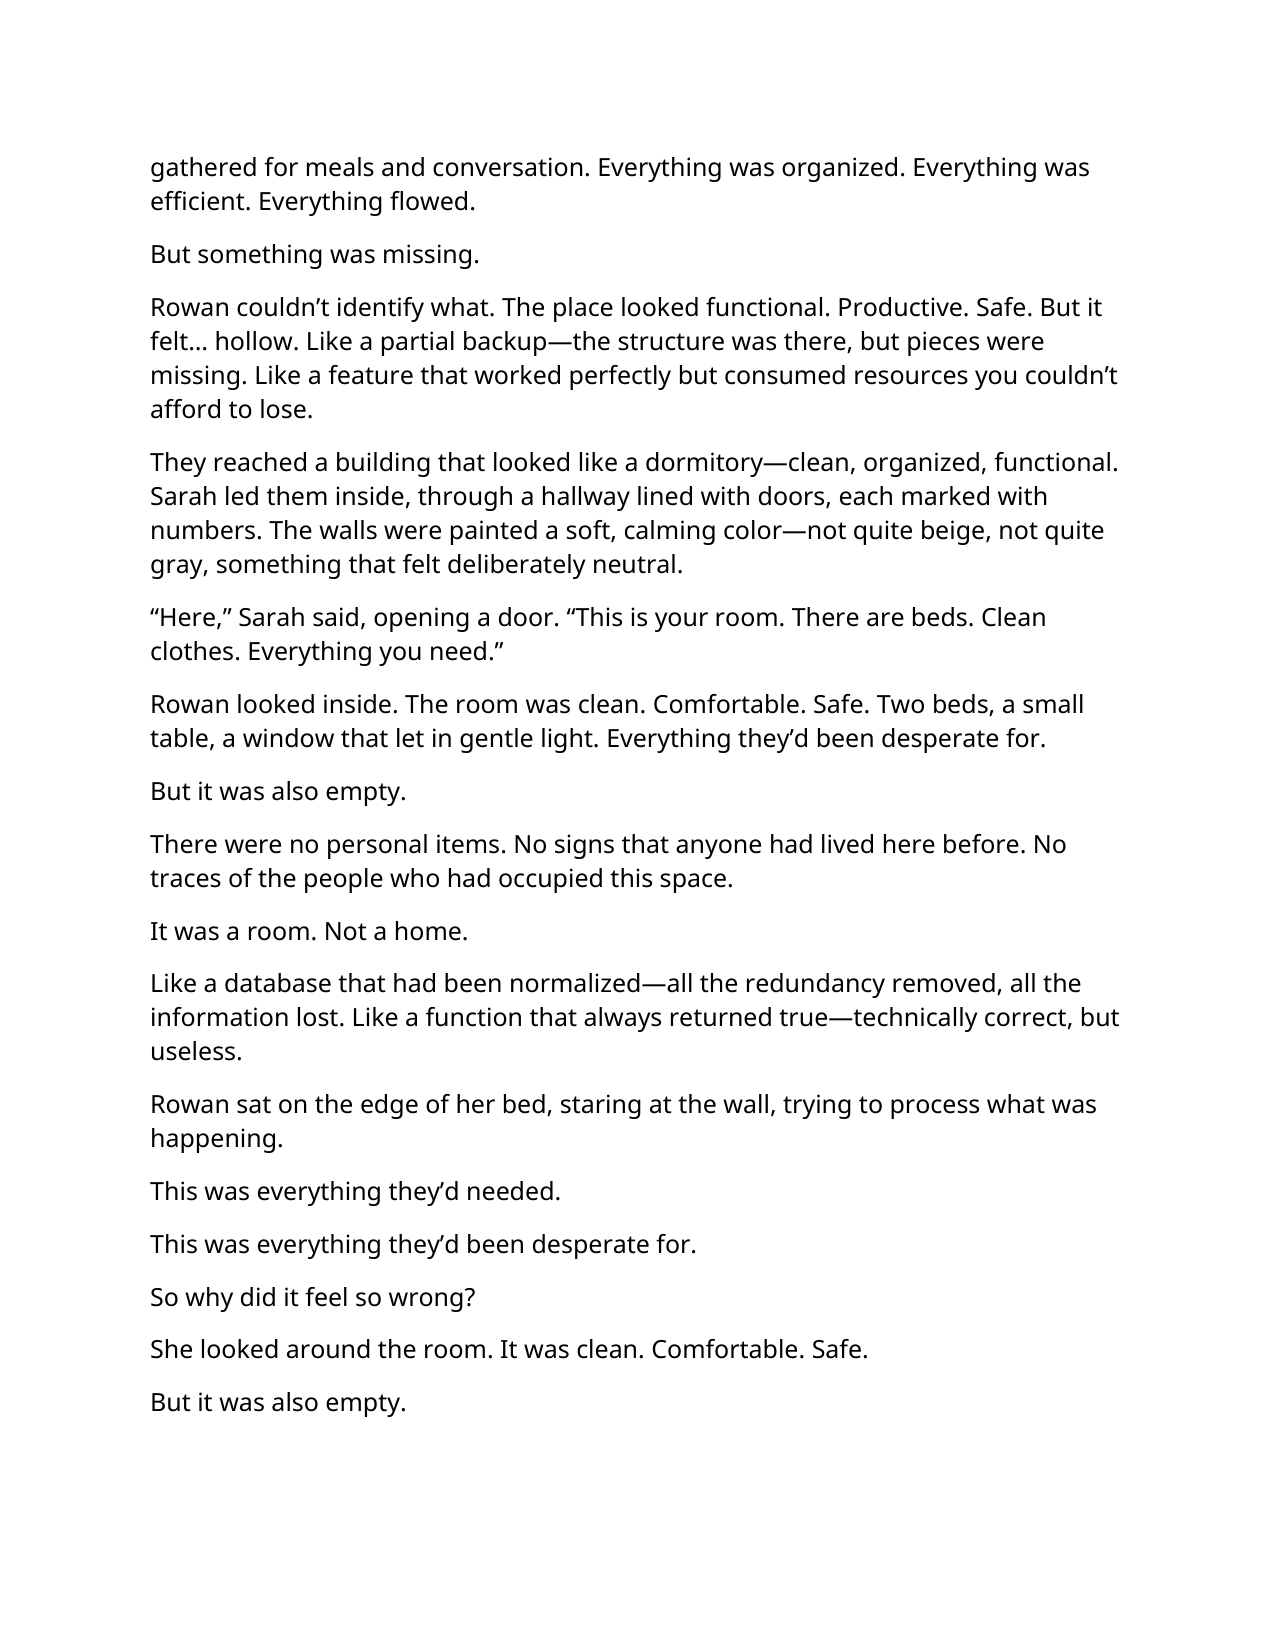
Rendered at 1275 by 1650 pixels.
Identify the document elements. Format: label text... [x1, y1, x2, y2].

text But something was missing. [150, 237, 1125, 271]
text So why did it feel so wrong? [150, 1279, 1125, 1313]
text She looked around the room. It was clean. Comfortable. Safe. [150, 1332, 1125, 1366]
text There were no personal items. No signs that anyone had lived here before. No traces of the people who had occupied this space. [150, 826, 1125, 894]
text Rowan looked inside. The room was clean. Comfortable. Safe. Two beds, a small table, a window that let in gentle light. Everything they’d been desperate for. [150, 687, 1125, 755]
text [150, 150, 1125, 218]
text This was everything they’d been desperate for. [150, 1227, 1125, 1261]
text This was everything they’d needed. [150, 1174, 1125, 1208]
text But it was also empty. [150, 773, 1125, 807]
text “Here,” Sarah said, opening a door. “This is your room. There are beds. Clean clothes. Everything you need.” [150, 600, 1125, 668]
text Rowan couldn’t identify what. The place looked functional. Productive. Safe. But it felt… hollow. Like a partial backup—the structure was there, but pieces were missing. Like a feature that worked perfectly but consumed resources you couldn’t afford to lose. [150, 290, 1125, 426]
text Rowan sat on the edge of her bed, staring at the wall, trying to process what was happening. [150, 1087, 1125, 1155]
text Like a database that had been normalized—all the redundancy removed, all the information lost. Like a function that always returned true—technically correct, but useless. [150, 966, 1125, 1068]
text It was a room. Not a home. [150, 913, 1125, 947]
text They reached a building that looked like a dormitory—clean, organized, functional. Sarah led them inside, through a hallway lined with doors, each marked with numbers. The walls were painted a soft, calming color—not quite beige, not quite gray, something that felt deliberately neutral. [150, 445, 1125, 581]
text But it was also empty. [150, 1385, 1125, 1419]
